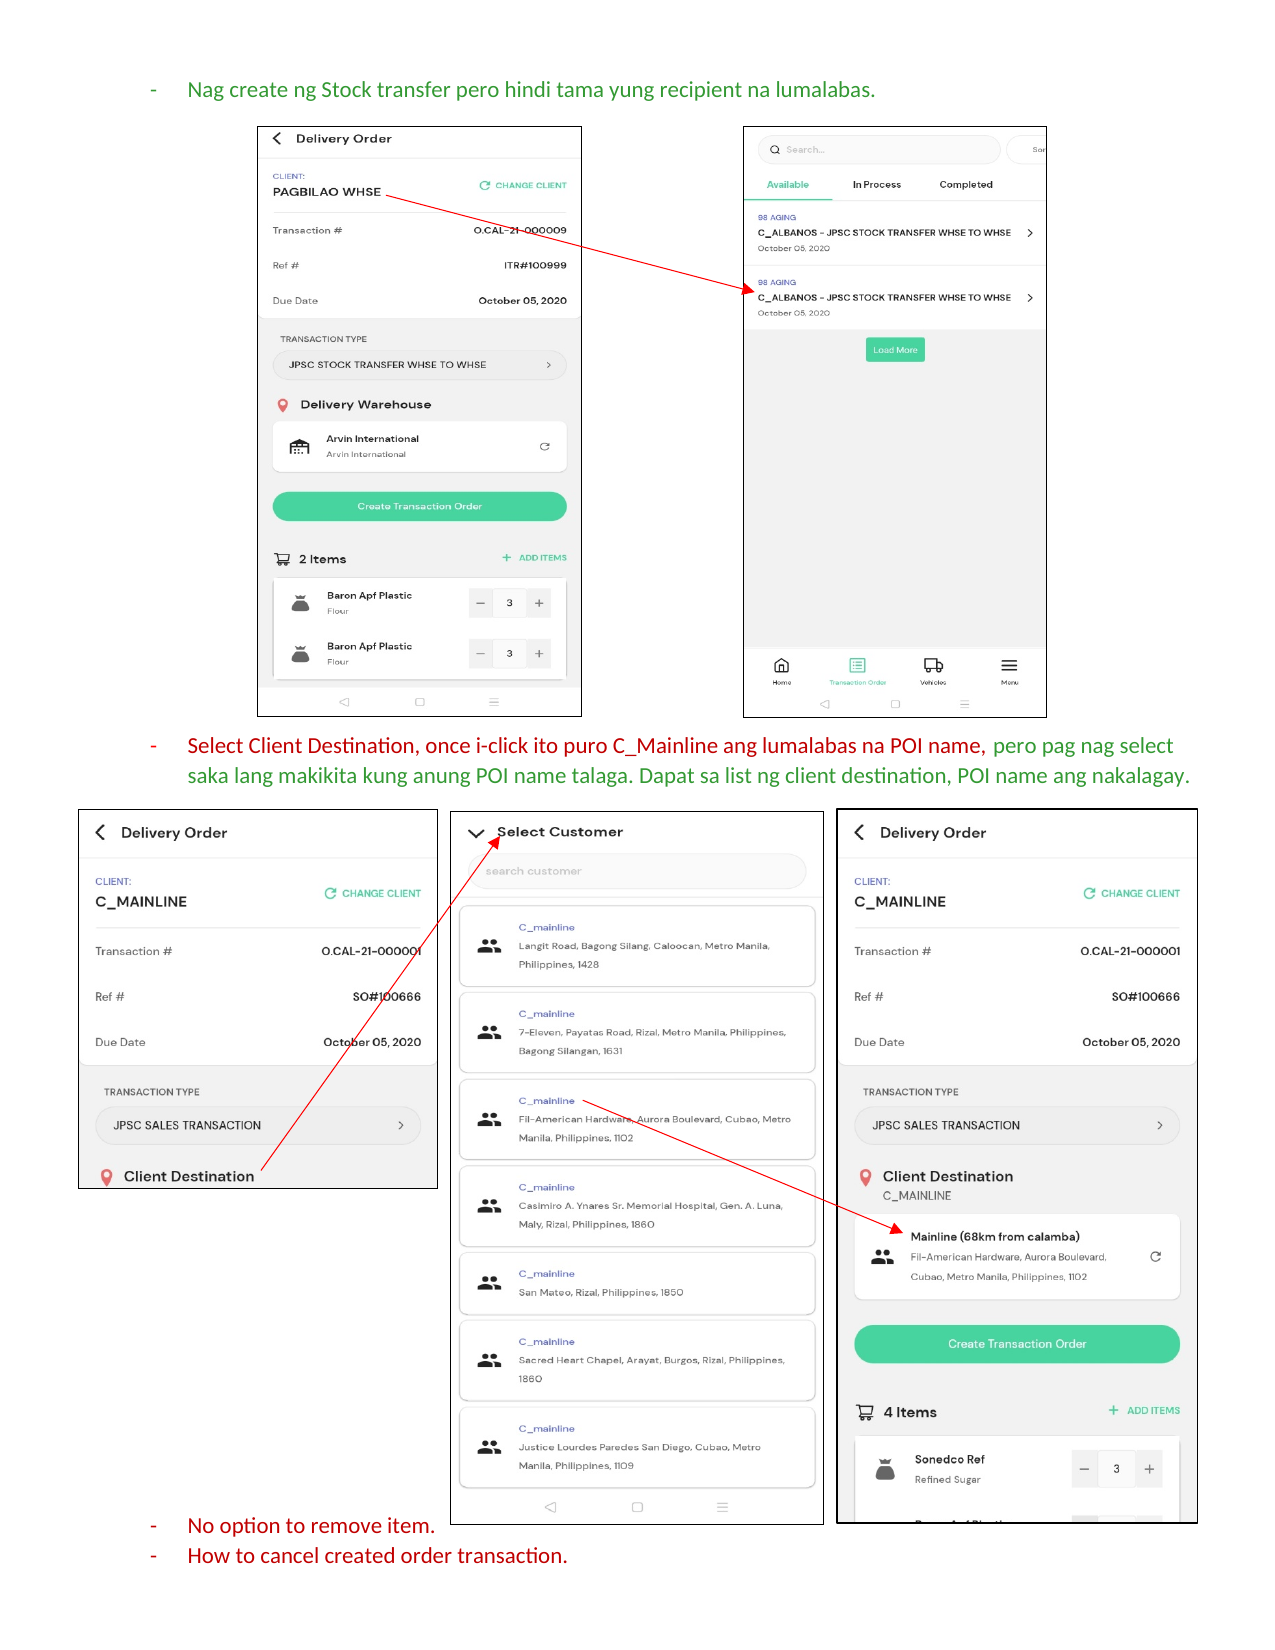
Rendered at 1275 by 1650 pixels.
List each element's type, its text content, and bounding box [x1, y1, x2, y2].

picture [744, 127, 1046, 717]
list How to cancel created order transaction. [150, 1542, 1200, 1570]
picture [79, 810, 437, 1188]
list Nag create ng Stock transfer pero hindi tama yung recipient na lumalabas. [150, 75, 1200, 103]
picture [258, 127, 581, 716]
list Select Client Destination, once i-click ito puro C_Mainline ang lumalabas na POI name, pero pag nag select saka lang makikita kung anung POI name talaga. Dapat sa list ng client destination, POI name ang nakalagay. [150, 731, 1200, 789]
picture [451, 812, 823, 1524]
picture [838, 810, 1197, 1522]
list No option to remove item. [150, 1511, 1200, 1539]
